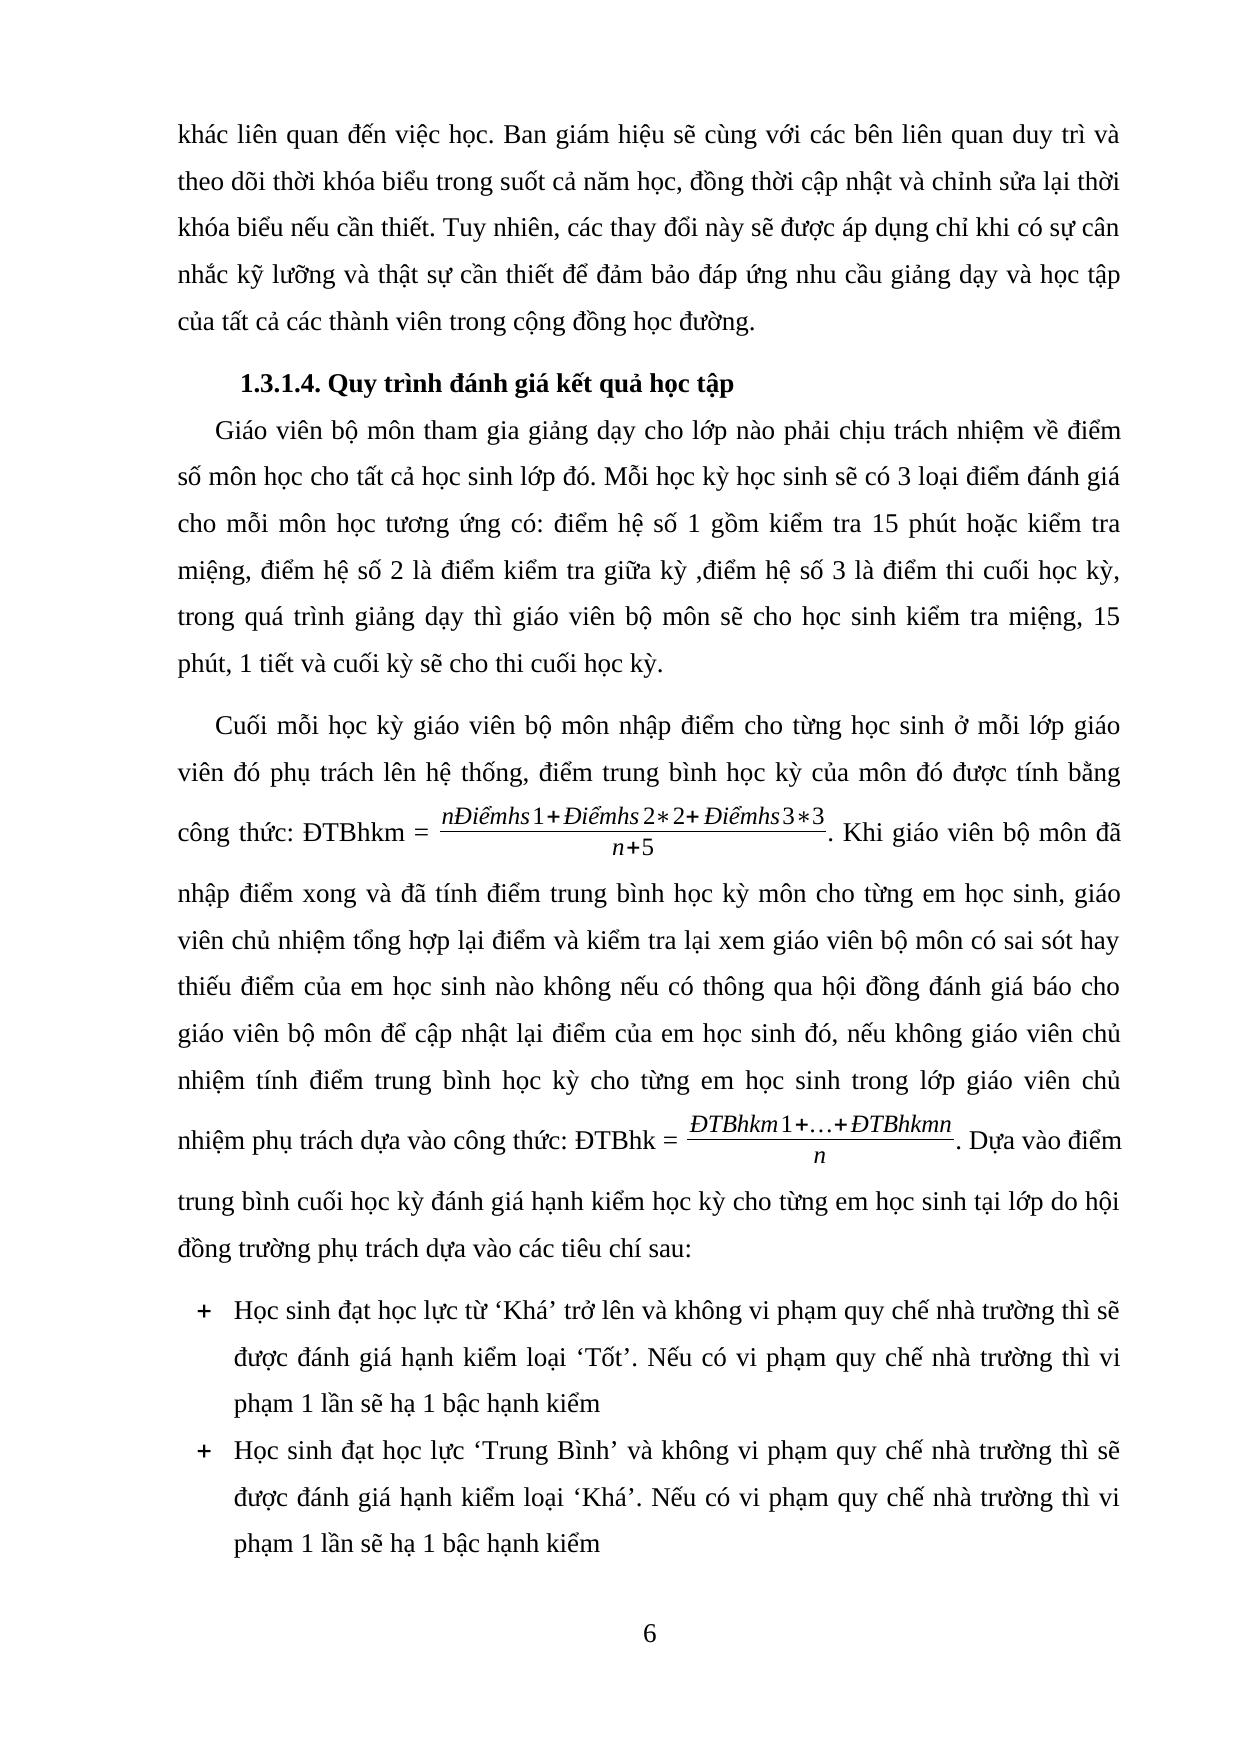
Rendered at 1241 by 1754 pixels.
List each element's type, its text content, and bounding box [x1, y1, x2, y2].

text Giáo viên bộ môn tham gia giảng dạy cho lớp nào phải chịu trách nhiệm về điểm số môn học cho tất cả học sinh lớp đó. Mỗi học kỳ học sinh sẽ có 3 loại điểm đánh giá cho mỗi môn học tương ứng có: điểm hệ số 1 gồm kiểm tra 15 phút hoặc kiểm tra miệng, điểm hệ số 2 là điểm kiểm tra giữa kỳ ,điểm hệ số 3 là điểm thi cuối học kỳ, trong quá trình giảng dạy thì giáo viên bộ môn sẽ cho học sinh kiểm tra miệng, 15 phút, 1 tiết và cuối kỳ sẽ cho thi cuối học kỳ. [177, 414, 1122, 678]
list Học sinh đạt học lực từ ‘Khá’ trở lên và không vi phạm quy chế nhà trường thì sẽ được đánh giá hạnh kiểm loại ‘Tốt’. Nếu có vi phạm quy chế nhà trường thì vi phạm 1 lần sẽ hạ 1 bậc hạnh kiểm [196, 1294, 1122, 1418]
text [177, 118, 1122, 336]
subtitle Quy trình đánh giá kết quả học tập [280, 367, 1122, 398]
text Cuối mỗi học kỳ giáo viên bộ môn nhập điểm cho từng học sinh ở mỗi lớp giáo viên đó phụ trách lên hệ thống, điểm trung bình học kỳ của môn đó được tính bằng công thức: ĐTBhkm = . Khi giáo viên bộ môn đã nhập điểm xong và đã tính điểm trung bình học kỳ môn cho từng em học sinh, giáo viên chủ nhiệm tổng hợp lại điểm và kiểm tra lại xem giáo viên bộ môn có sai sót hay thiếu điểm của em học sinh nào không nếu có thông qua hội đồng đánh giá báo cho giáo viên bộ môn để cập nhật lại điểm của em học sinh đó, nếu không giáo viên chủ nhiệm tính điểm trung bình học kỳ cho từng em học sinh trong lớp giáo viên chủ nhiệm phụ trách dựa vào công thức: ĐTBhk = . Dựa vào điểm trung bình cuối học kỳ đánh giá hạnh kiểm học kỳ cho từng em học sinh tại lớp do hội đồng trường phụ trách dựa vào các tiêu chí sau: [177, 709, 1122, 1263]
list Học sinh đạt học lực ‘Trung Bình’ và không vi phạm quy chế nhà trường thì sẽ được đánh giá hạnh kiểm loại ‘Khá’. Nếu có vi phạm quy chế nhà trường thì vi phạm 1 lần sẽ hạ 1 bậc hạnh kiểm [196, 1434, 1122, 1559]
